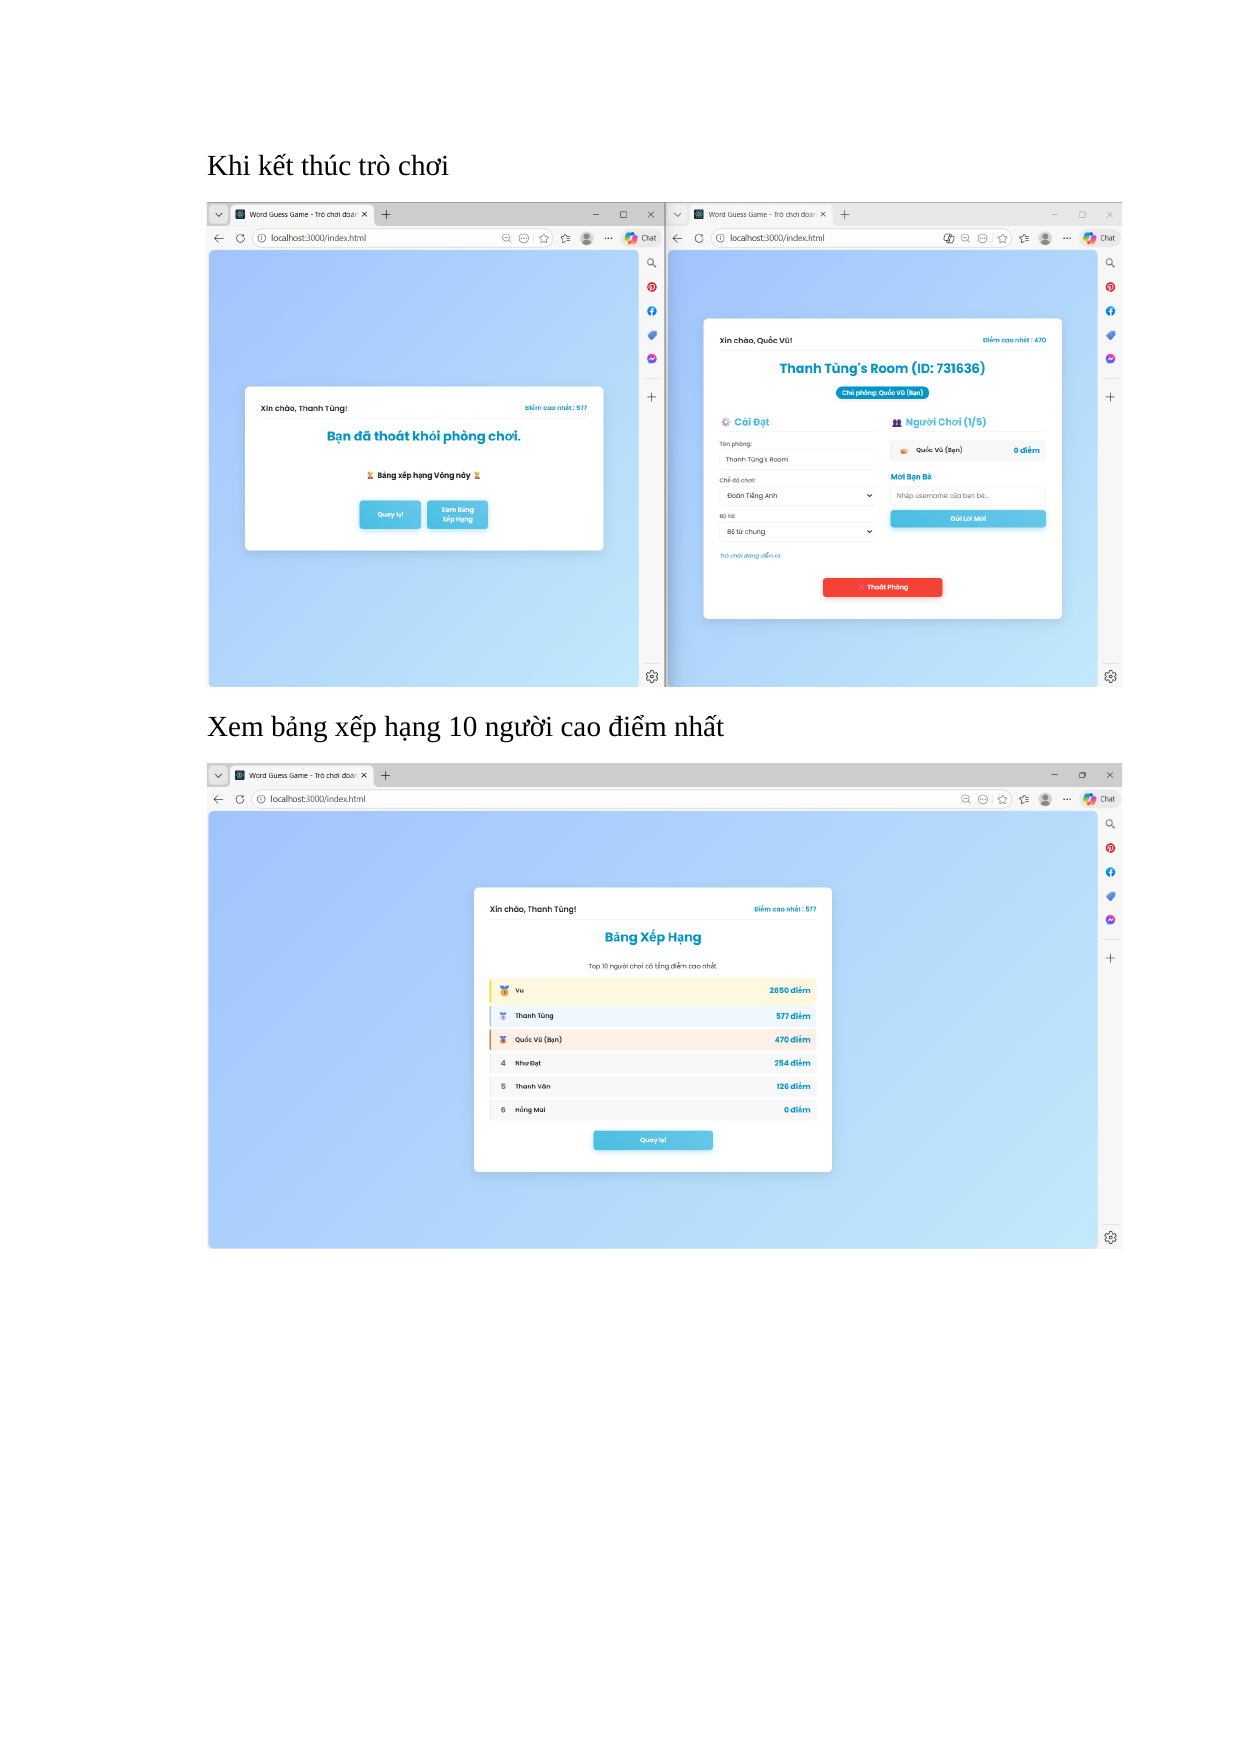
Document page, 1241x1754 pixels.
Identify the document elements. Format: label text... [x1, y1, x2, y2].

text Xem bảng xếp hạng 10 người cao điểm nhất [207, 709, 1122, 742]
text Khi kết thúc trò chơi [207, 148, 1122, 181]
picture [206, 763, 1123, 1249]
picture [206, 202, 1123, 687]
